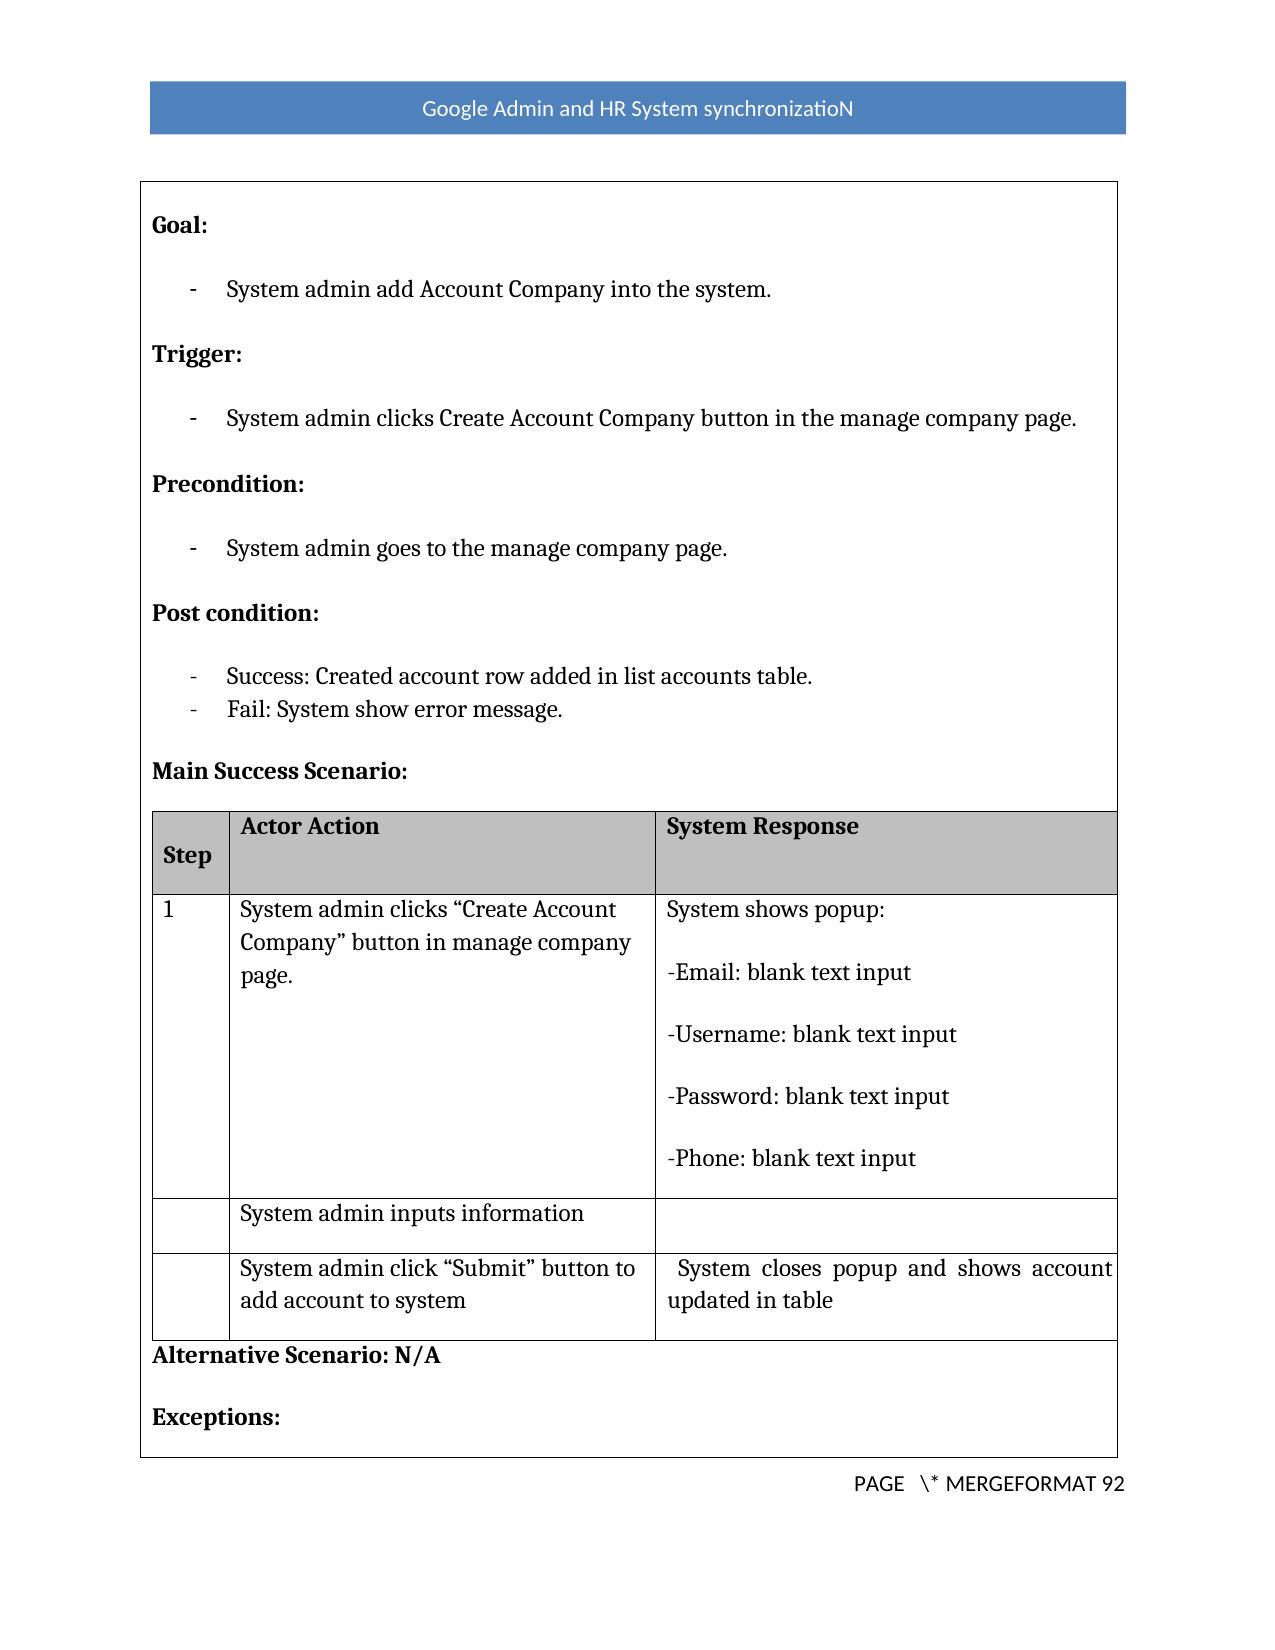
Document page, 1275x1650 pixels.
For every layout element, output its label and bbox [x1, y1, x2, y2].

table_cell [141, 182, 1117, 1457]
